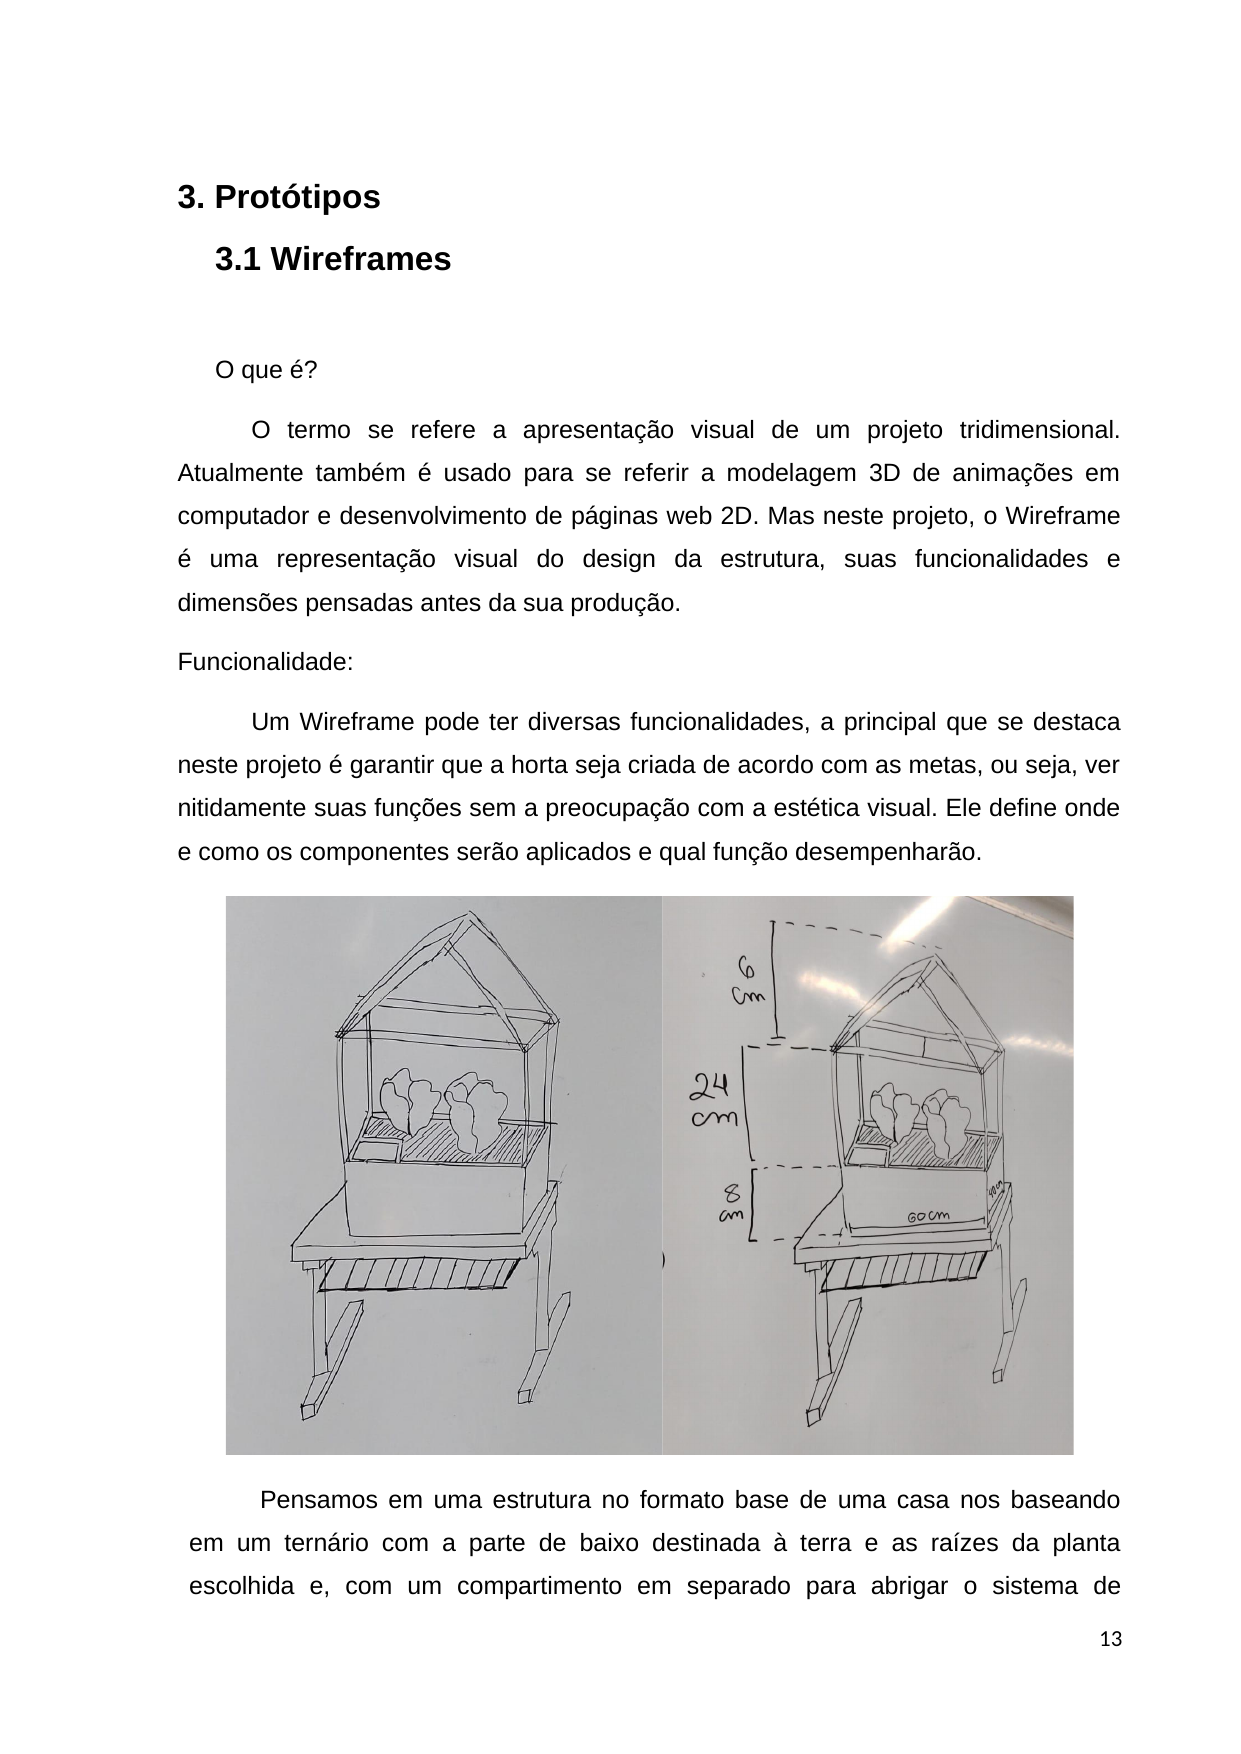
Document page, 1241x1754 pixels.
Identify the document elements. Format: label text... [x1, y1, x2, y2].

text Funcionalidade: [177, 647, 1122, 676]
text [189, 1485, 1122, 1600]
subtitle 3. Protótipos [177, 177, 1122, 216]
picture [225, 896, 1074, 1455]
text O que é? [177, 355, 1122, 384]
subtitle 3.1 Wireframes [177, 239, 1122, 277]
text O termo se refere a apresentação visual de um projeto tridimensional. Atualmente também é usado para se referir a modelagem 3D de animações em computador e desenvolvimento de páginas web 2D. Mas neste projeto, o Wireframe é uma representação visual do design da estrutura, suas funcionalidades e dimensões pensadas antes da sua produção. [177, 415, 1122, 616]
text Um Wireframe pode ter diversas funcionalidades, a principal que se destaca neste projeto é garantir que a horta seja criada de acordo com as metas, ou seja, ver nitidamente suas funções sem a preocupação com a estética visual. Ele define onde e como os componentes serão aplicados e qual função desempenharão. [177, 707, 1122, 865]
